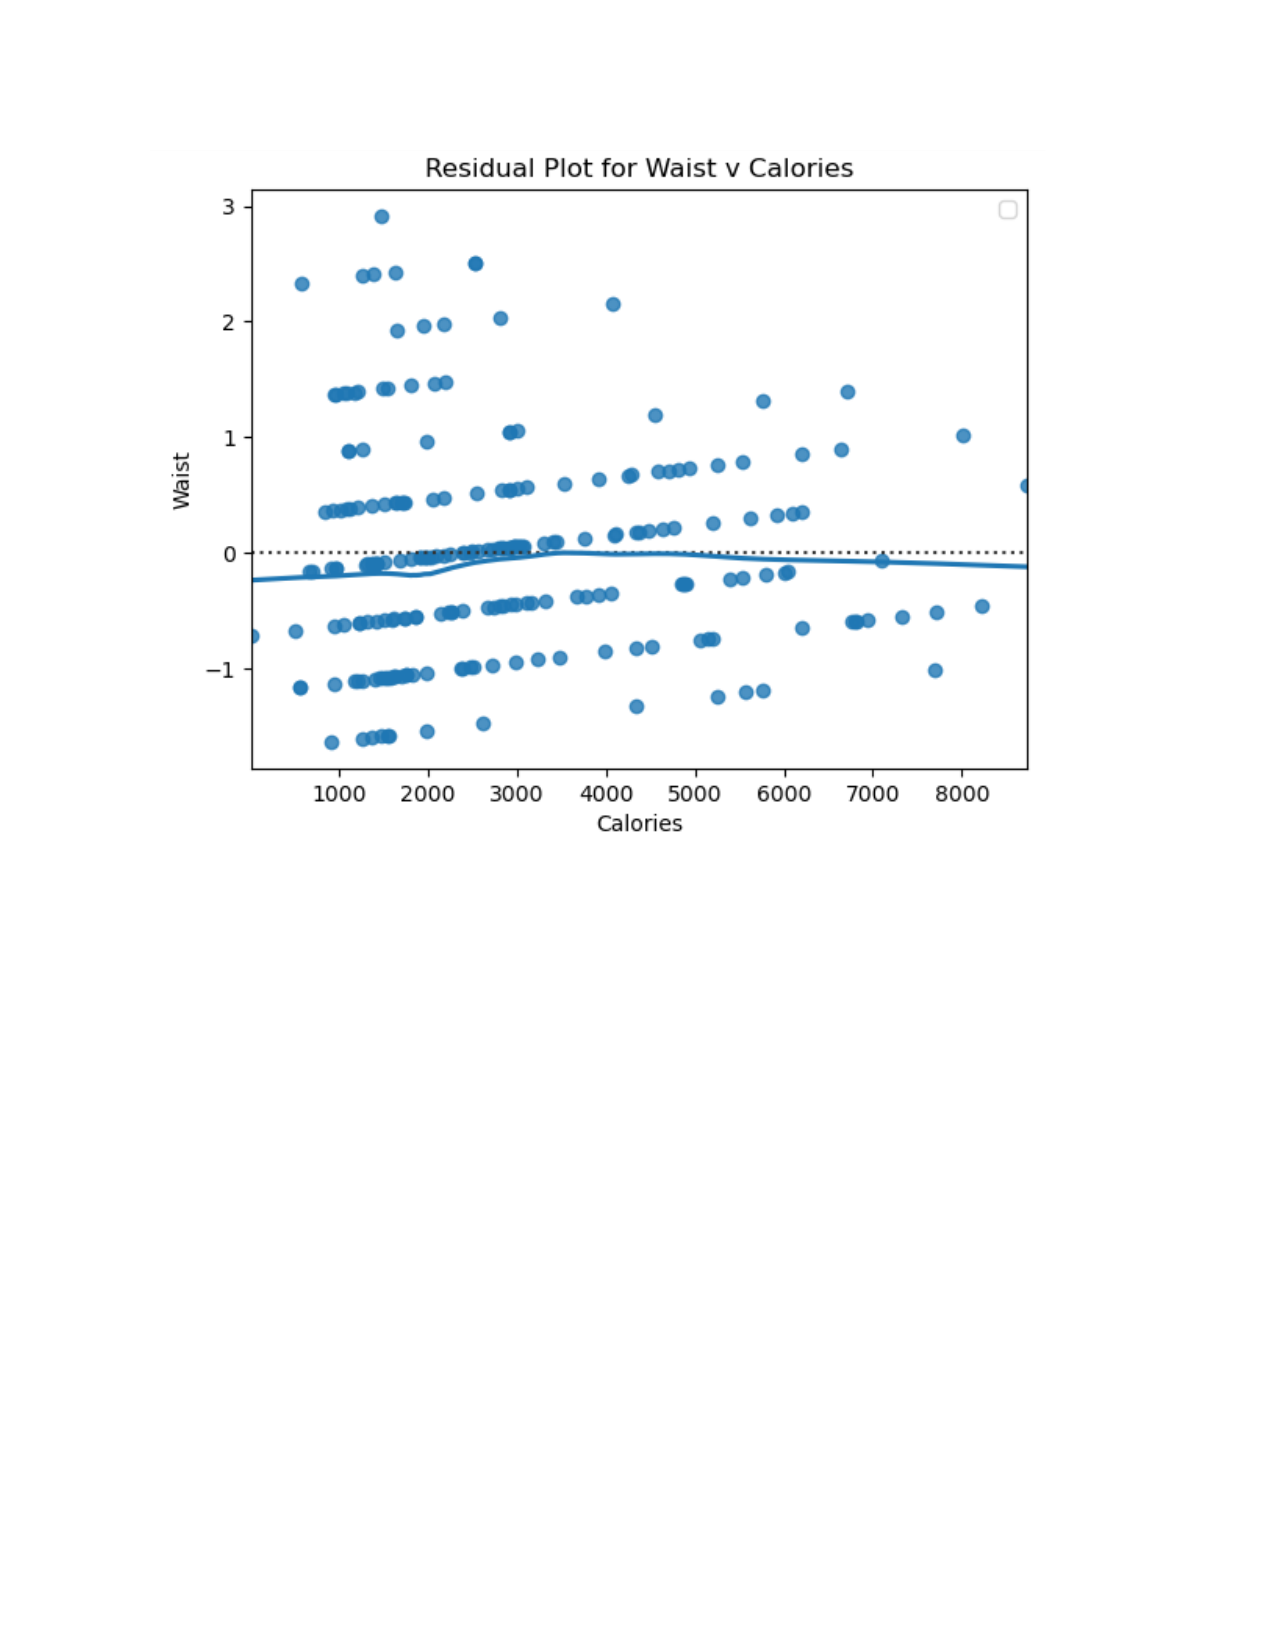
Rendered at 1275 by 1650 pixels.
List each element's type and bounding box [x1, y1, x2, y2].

picture [150, 150, 1046, 833]
